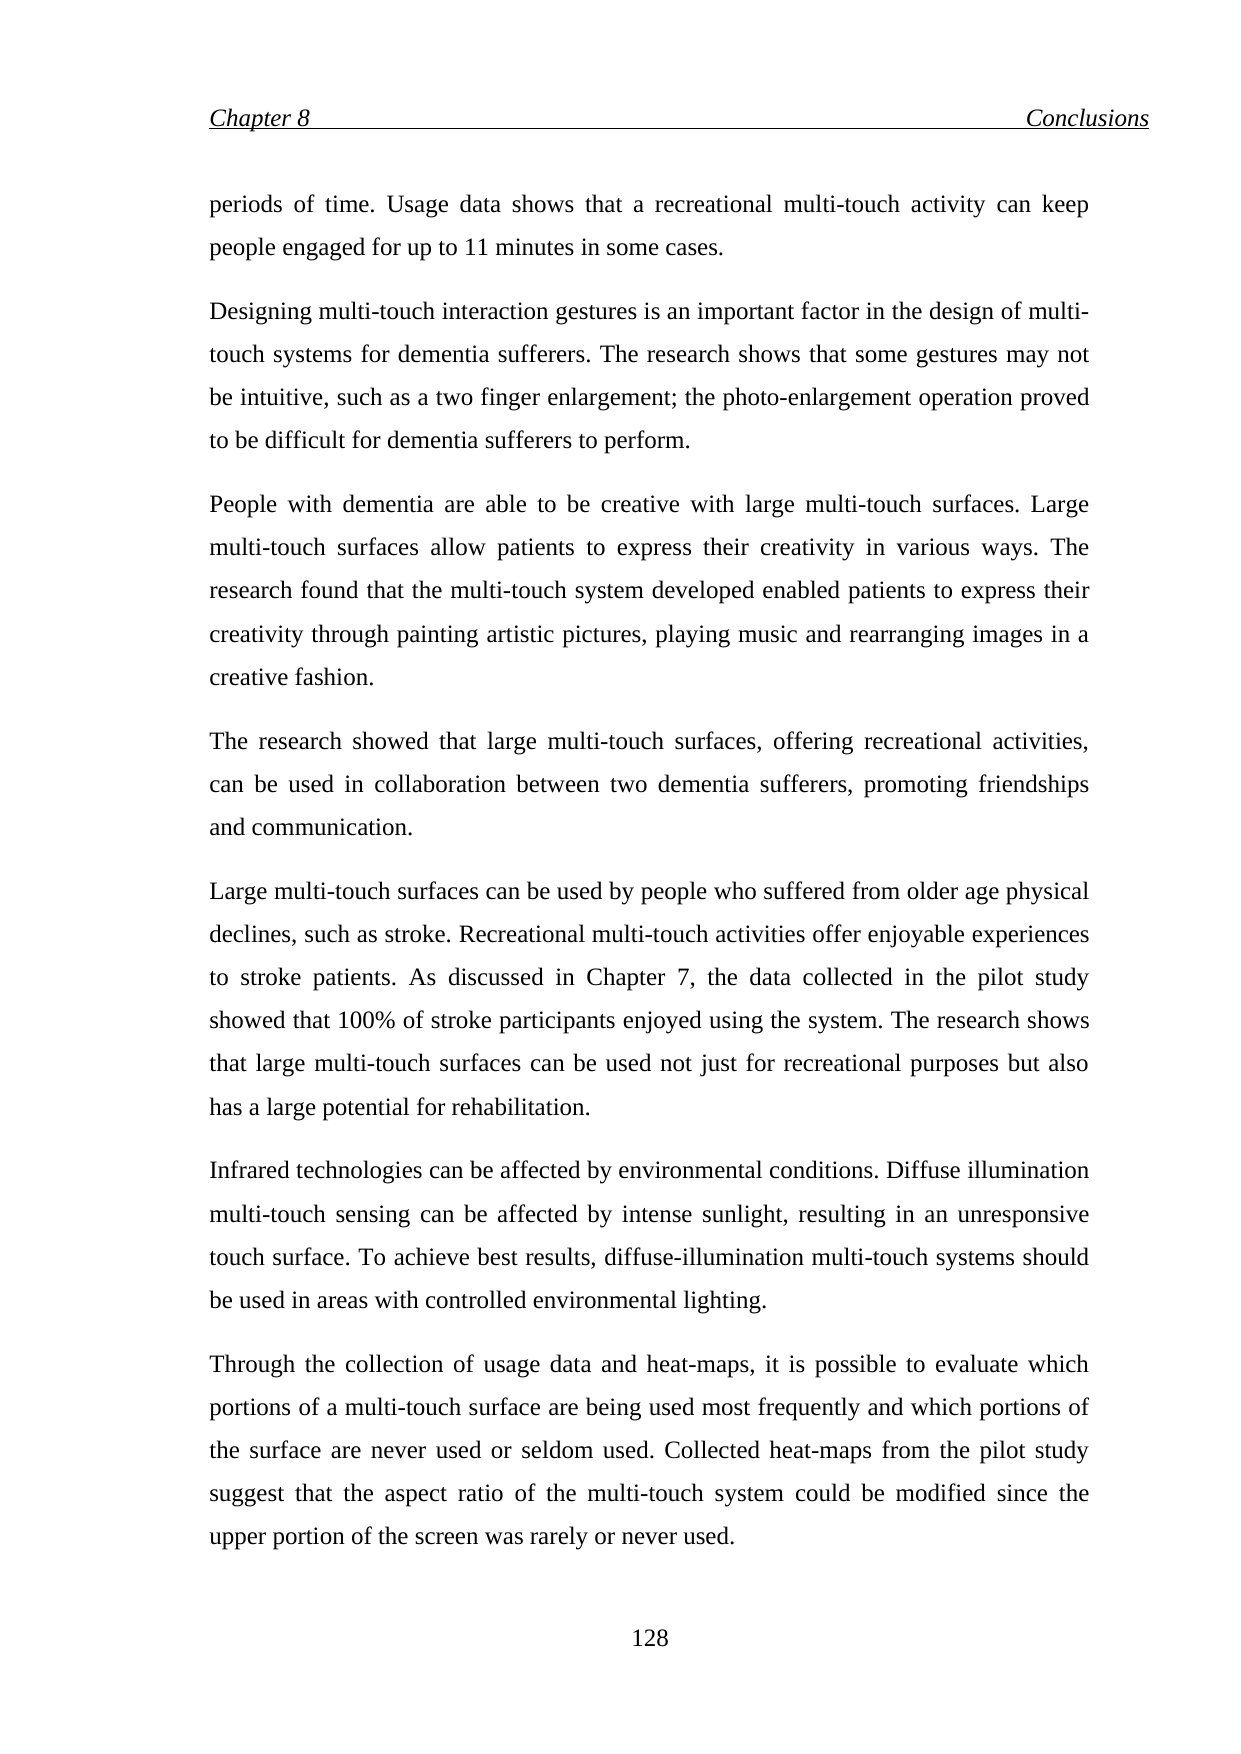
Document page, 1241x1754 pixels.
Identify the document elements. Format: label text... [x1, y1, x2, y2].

text Large multi-touch surfaces can be used by people who suffered from older age physical declines, such as stroke. Recreational multi-touch activities offer enjoyable experiences to stroke patients. As discussed in Chapter 7, the data collected in the pilot study showed that 100% of stroke participants enjoyed using the system. The research shows that large multi-touch surfaces can be used not just for recreational purposes but also has a large potential for rehabilitation. [209, 876, 1090, 1120]
text Through the collection of usage data and heat-maps, it is possible to evaluate which portions of a multi-touch surface are being used most frequently and which portions of the surface are never used or seldom used. Collected heat-maps from the pilot study suggest that the aspect ratio of the multi-touch system could be modified since the upper portion of the screen was rarely or never used. [209, 1349, 1090, 1550]
text People with dementia are able to be creative with large multi-touch surfaces. Large multi-touch surfaces allow patients to express their creativity in various ways. The research found that the multi-touch system developed enabled patients to express their creativity through painting artistic pictures, playing music and rearranging images in a creative fashion. [209, 489, 1090, 691]
text Designing multi-touch interaction gestures is an important factor in the design of multi-touch systems for dementia sufferers. The research shows that some gestures may not be intuitive, such as a two finger enlargement; the photo-enlargement operation proved to be difficult for dementia sufferers to perform. [209, 296, 1090, 454]
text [209, 189, 1090, 261]
text Infrared technologies can be affected by environmental conditions. Diffuse illumination multi-touch sensing can be affected by intense sunlight, resulting in an unresponsive touch surface. To achieve best results, diffuse-illumination multi-touch systems should be used in areas with controlled environmental lighting. [209, 1156, 1090, 1314]
text The research showed that large multi-touch surfaces, offering recreational activities, can be used in collaboration between two dementia sufferers, promoting friendships and communication. [209, 726, 1090, 841]
